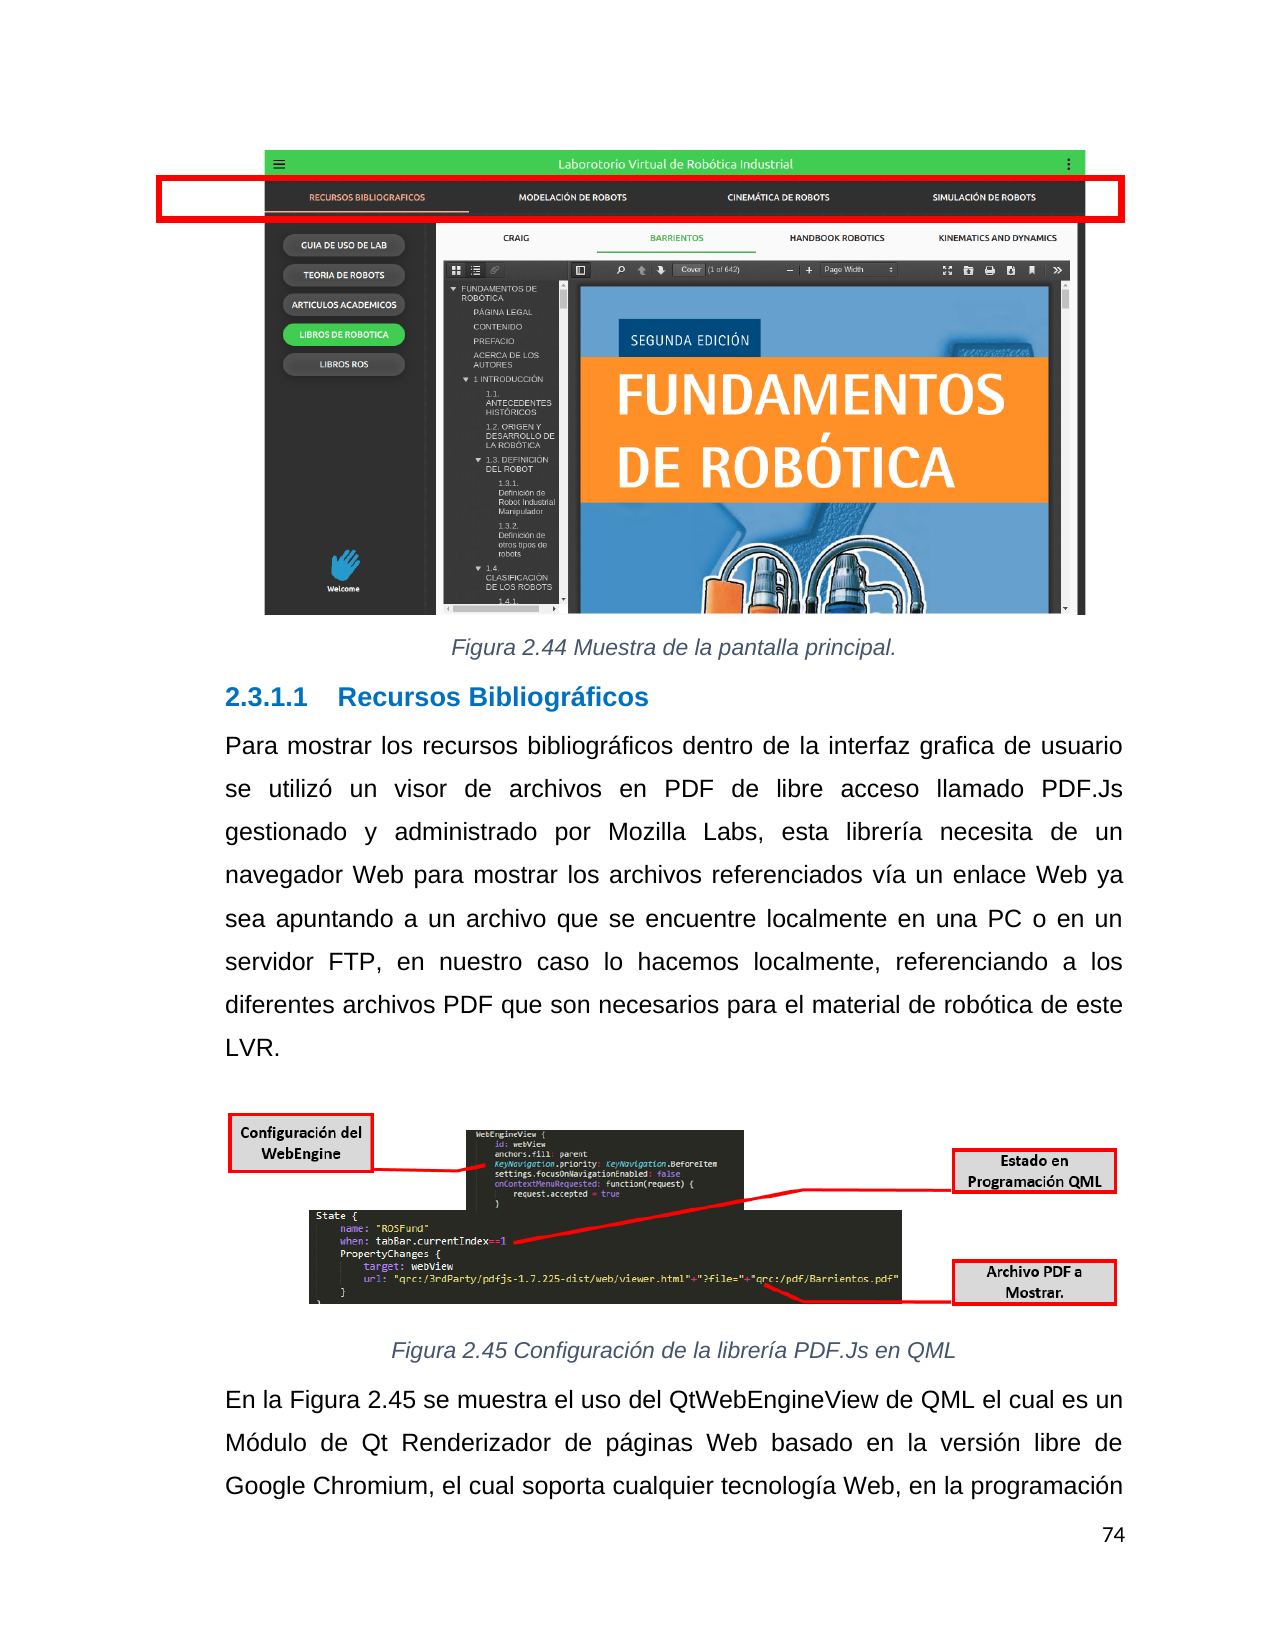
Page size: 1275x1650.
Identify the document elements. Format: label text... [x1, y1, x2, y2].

list Recursos Bibliográficos [225, 681, 1125, 712]
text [225, 1385, 1125, 1500]
picture [264, 181, 1086, 216]
text Figura 2.45 Configuración de la librería PDF.Js en QML [225, 1337, 1125, 1364]
text Figura 2.44 Muestra de la pantalla principal. [225, 633, 1125, 660]
picture [264, 223, 1086, 615]
text Para mostrar los recursos bibliográficos dentro de la interfaz grafica de usuario se utilizó un visor de archivos en PDF de libre acceso llamado PDF.Js gestionado y administrado por Mozilla Labs, esta librería necesita de un navegador Web para mostrar los archivos referenciados vía un enlace Web ya sea apuntando a un archivo que se encuentre localmente en una PC o en un servidor FTP, en nuestro caso lo hacemos localmente, referenciando a los diferentes archivos PDF que son necesarios para el material de robótica de este LVR. [225, 731, 1125, 1062]
picture [225, 1106, 1125, 1319]
picture [264, 150, 1086, 175]
